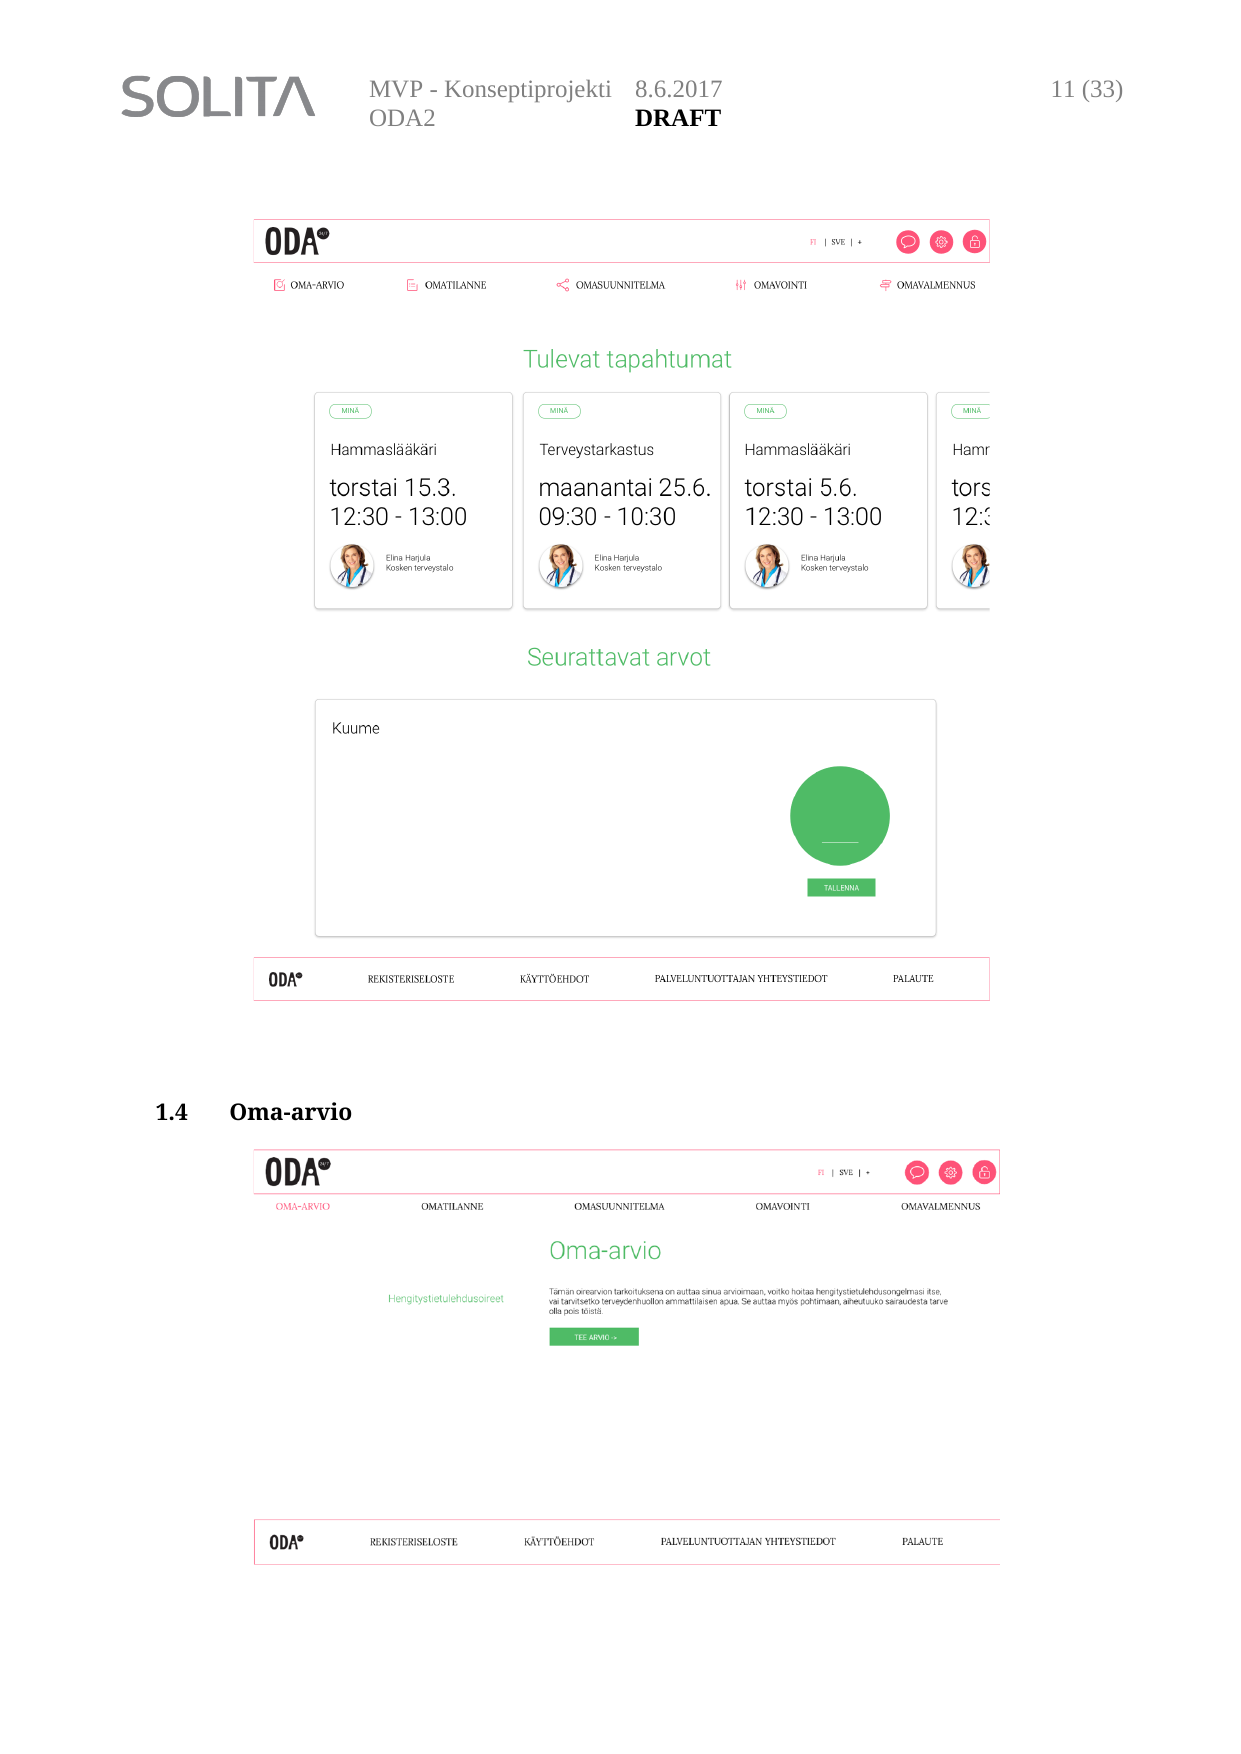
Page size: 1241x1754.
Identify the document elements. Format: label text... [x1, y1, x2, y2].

subtitle Oma-arvio [155, 1096, 1122, 1127]
picture [253, 1148, 1000, 1573]
picture [253, 218, 990, 1026]
picture [118, 73, 320, 119]
